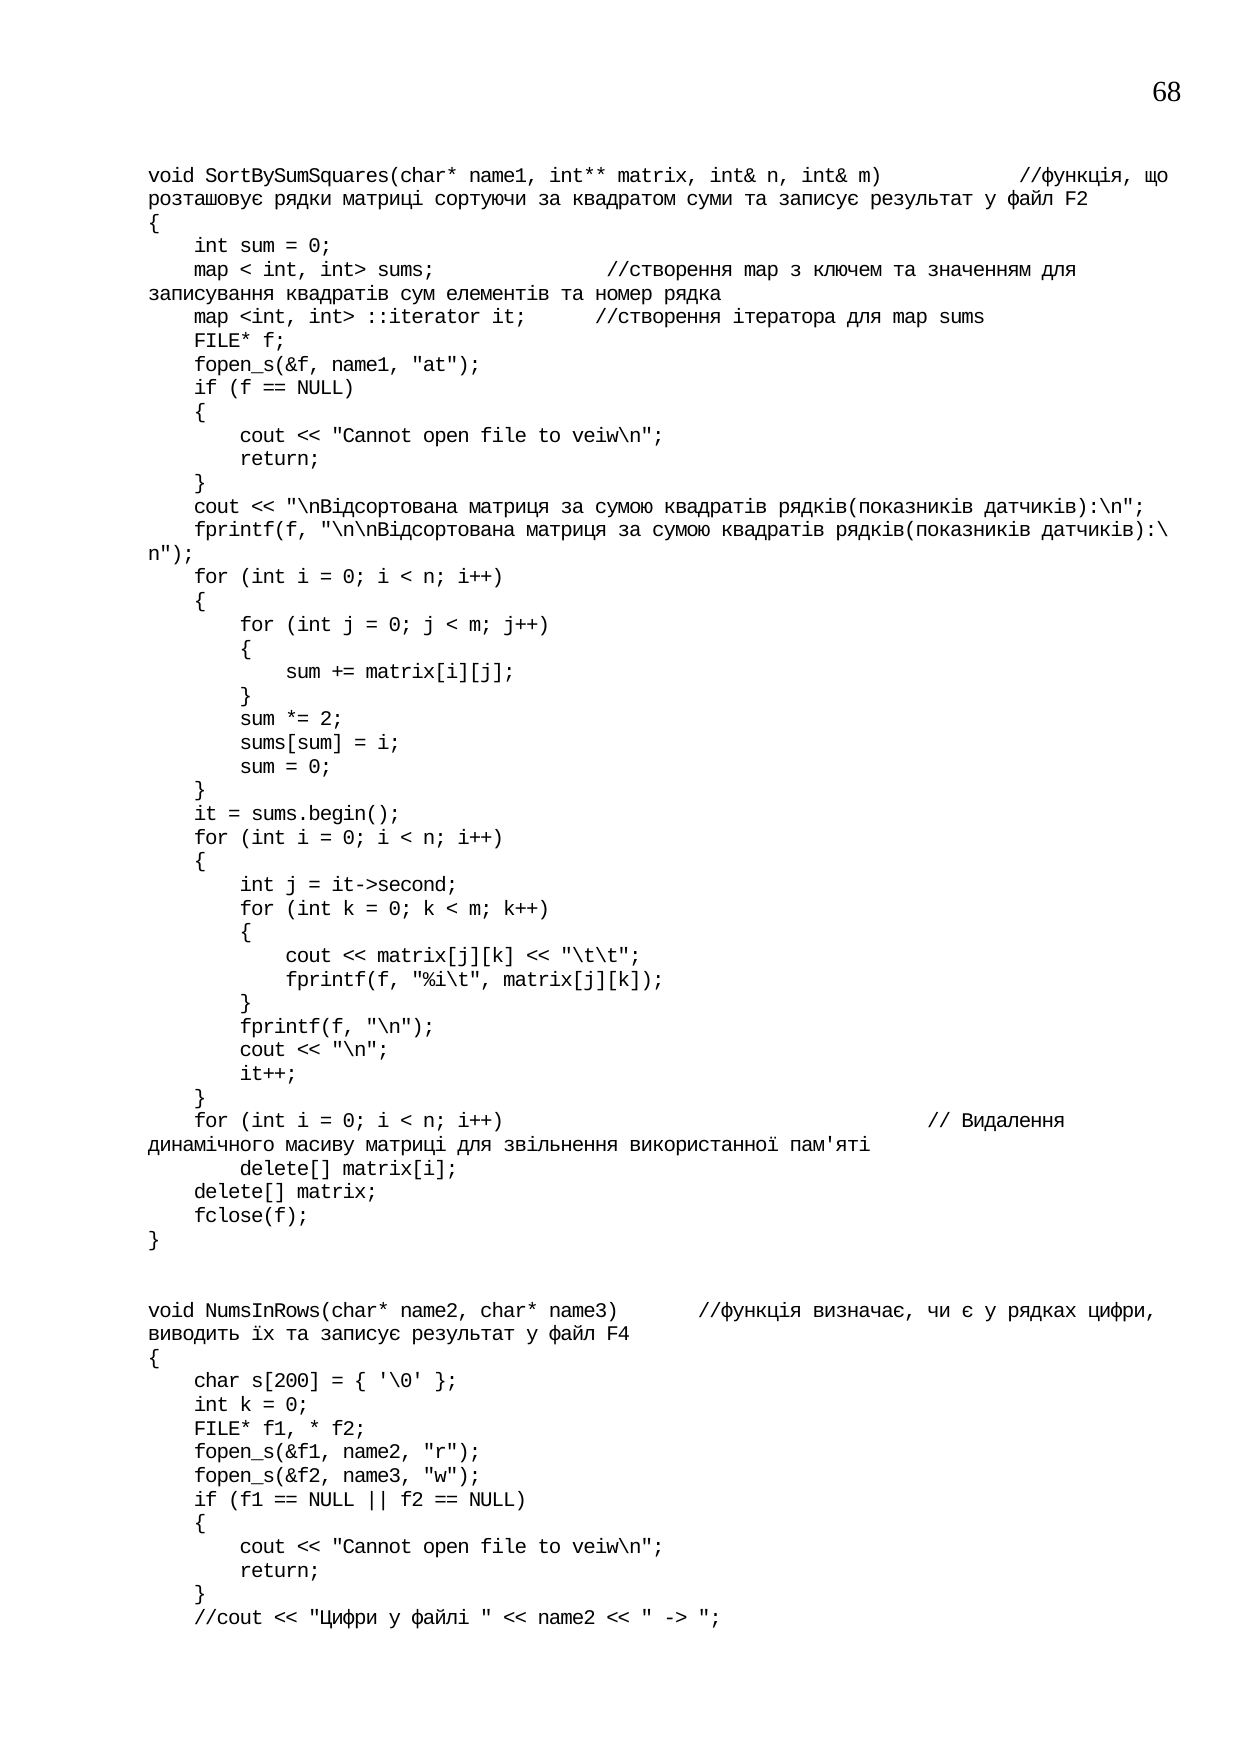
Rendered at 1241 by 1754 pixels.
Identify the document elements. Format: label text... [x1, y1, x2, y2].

title for (int j = 0; j < m; j++) [148, 614, 1181, 637]
title fprintf(f, "\n"); [148, 1016, 1181, 1039]
title } [148, 1087, 1181, 1110]
title return; [148, 448, 1181, 472]
title { [148, 590, 1181, 614]
title return; [148, 1560, 1181, 1583]
title { [148, 1512, 1181, 1536]
title void SortBySumSquares(char* name1, int** matrix, int& n, int& m) //функція, що розташовує рядки матриці сортуючи за квадратом суми та записує результат у файл F2 [148, 164, 1181, 212]
title } [148, 779, 1181, 803]
title for (int k = 0; k < m; k++) [148, 898, 1181, 921]
title char s[200] = { '\0' }; [148, 1371, 1181, 1394]
title { [148, 212, 1181, 236]
title fopen_s(&f1, name2, "r"); [148, 1441, 1181, 1465]
title map < int, int> sums; //створення map з ключем та значенням для записування квадратів сум елементів та номер рядка [148, 259, 1181, 306]
title for (int i = 0; i < n; i++) [148, 827, 1181, 850]
title fprintf(f, "\n\nВідсортована матриця за сумою квадратів рядків(показників датчиків):\n"); [148, 519, 1181, 567]
title if (f == NULL) [148, 377, 1181, 401]
title } [148, 1229, 1181, 1252]
title { [148, 1347, 1181, 1371]
title { [148, 850, 1181, 874]
title it++; [148, 1063, 1181, 1087]
title { [148, 401, 1181, 425]
title { [148, 921, 1181, 945]
title map <int, int> ::iterator it; //створення ітератора для map sums [148, 306, 1181, 330]
title sums[sum] = i; [148, 732, 1181, 756]
title cout << "\nВідсортована матриця за сумою квадратів рядків(показників датчиків):\n"; [148, 496, 1181, 519]
title void NumsInRows(char* name2, char* name3) //функція визначає, чи є у рядках цифри, виводить їх та записує результат у файл F4 [148, 1299, 1181, 1347]
title cout << matrix[j][k] << "\t\t"; [148, 945, 1181, 968]
title delete[] matrix; [148, 1181, 1181, 1205]
title cout << "Cannot open file to veiw\n"; [148, 425, 1181, 448]
title fopen_s(&f2, name3, "w"); [148, 1465, 1181, 1489]
title sum = 0; [148, 756, 1181, 779]
title for (int i = 0; i < n; i++) [148, 567, 1181, 590]
title fclose(f); [148, 1205, 1181, 1229]
title FILE* f; [148, 330, 1181, 354]
title cout << "Cannot open file to veiw\n"; [148, 1536, 1181, 1560]
title } [148, 1583, 1181, 1607]
title int k = 0; [148, 1394, 1181, 1418]
title fopen_s(&f, name1, "at"); [148, 354, 1181, 377]
title } [148, 472, 1181, 496]
title int j = it->second; [148, 874, 1181, 898]
title int sum = 0; [148, 236, 1181, 259]
title cout << "\n"; [148, 1039, 1181, 1063]
title sum += matrix[i][j]; [148, 661, 1181, 685]
title it = sums.begin(); [148, 803, 1181, 827]
title //cout << "Цифри у файлі " << name2 << " -> "; [148, 1607, 1181, 1631]
title if (f1 == NULL || f2 == NULL) [148, 1489, 1181, 1512]
title } [148, 992, 1181, 1016]
title delete[] matrix[i]; [148, 1158, 1181, 1181]
title { [148, 637, 1181, 661]
title for (int i = 0; i < n; i++) // Видалення динамічного масиву матриці для звільнення використанної пам'яті [148, 1110, 1181, 1158]
title FILE* f1, * f2; [148, 1418, 1181, 1441]
title } [148, 685, 1181, 708]
title fprintf(f, "%i\t", matrix[j][k]); [148, 968, 1181, 992]
title sum *= 2; [148, 708, 1181, 732]
